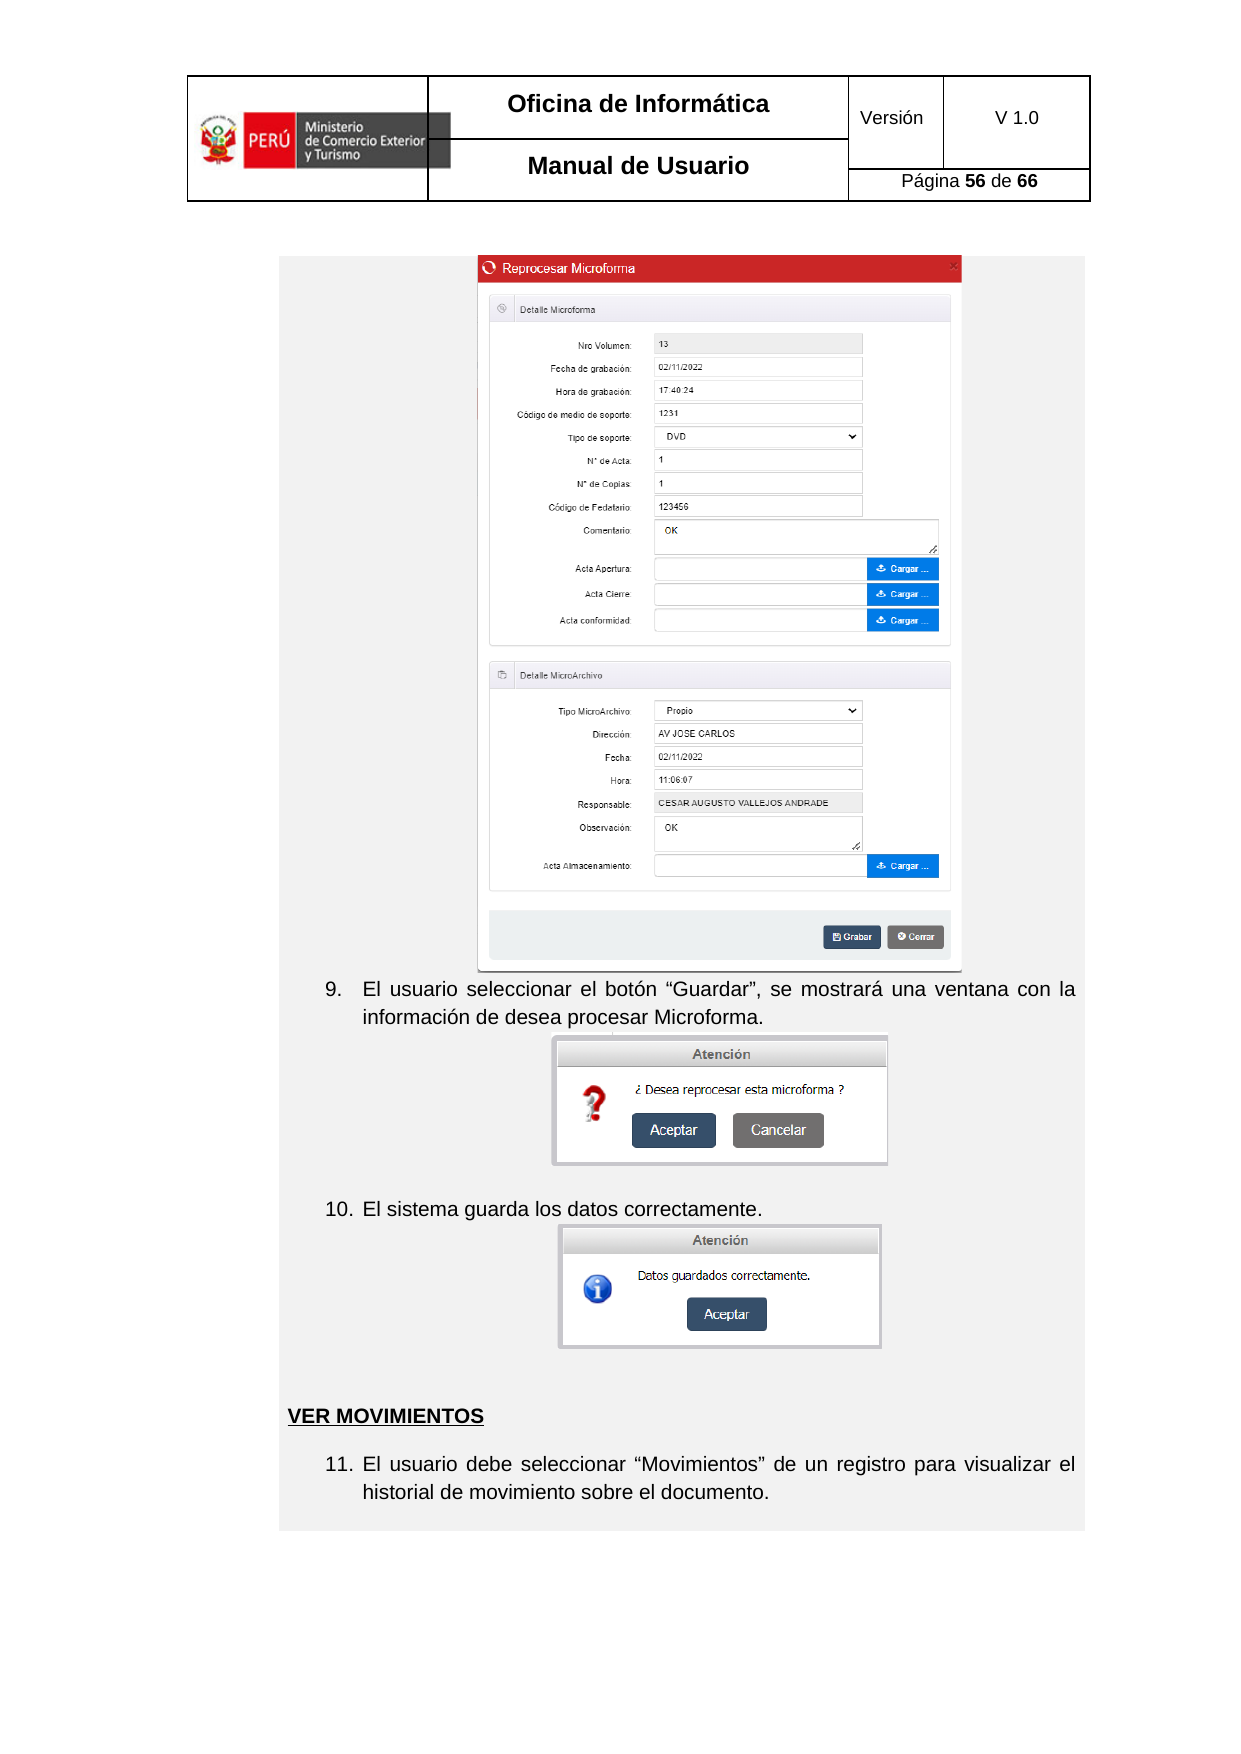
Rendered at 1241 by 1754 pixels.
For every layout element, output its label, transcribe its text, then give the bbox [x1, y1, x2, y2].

picture [557, 1224, 882, 1349]
picture [551, 1032, 889, 1166]
picture [429, 111, 452, 138]
picture [429, 140, 452, 170]
picture [192, 111, 427, 170]
picture [477, 255, 962, 973]
